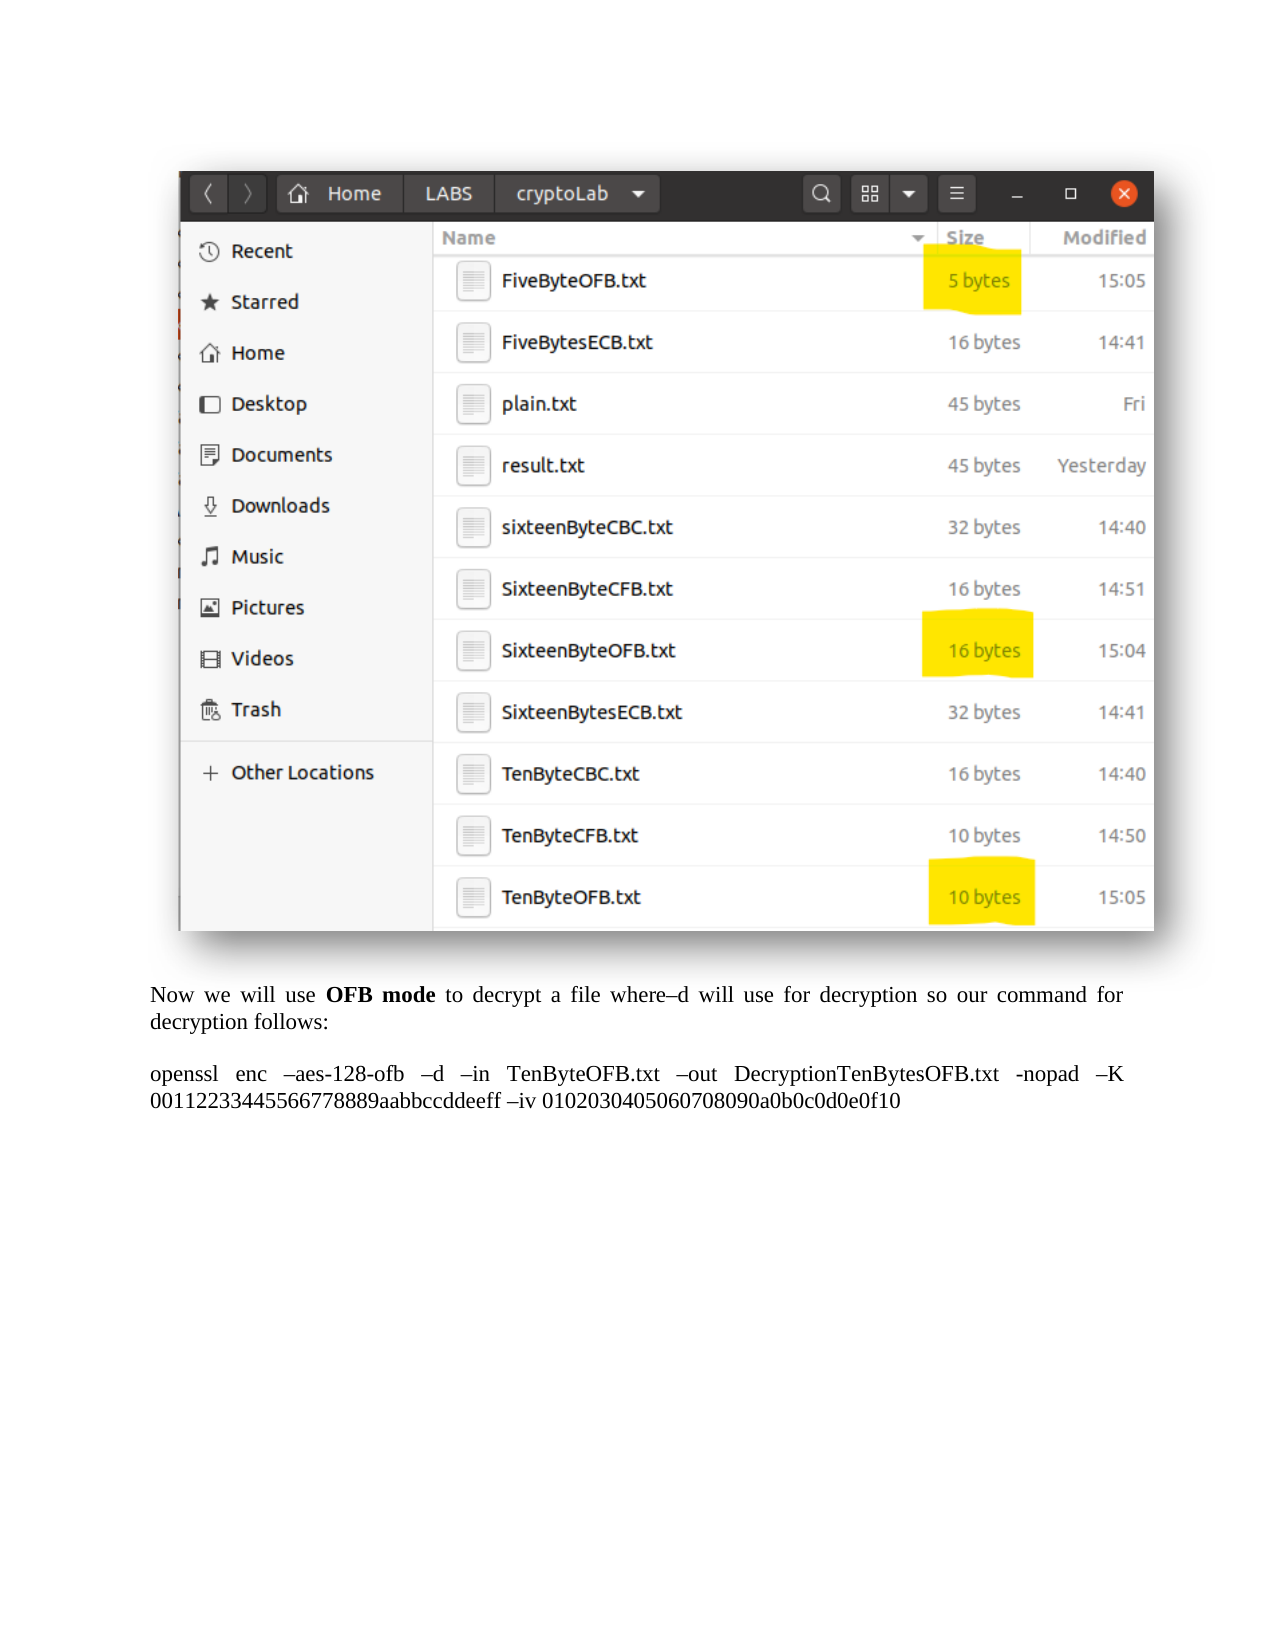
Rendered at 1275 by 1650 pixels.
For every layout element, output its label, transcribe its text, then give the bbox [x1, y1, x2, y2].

text openssl enc –aes-128-ofb –d –in TenByteOFB.txt –out DecryptionTenBytesOFB.txt -nopad –K 00112233445566778889aabbccddeeff –iv 0102030405060708090a0b0c0d0e0f10 [150, 1060, 1125, 1113]
picture [178, 171, 1154, 931]
text Now we will use OFB mode to decrypt a file where–d will use for decryption so our command for decryption follows: [150, 981, 1125, 1034]
